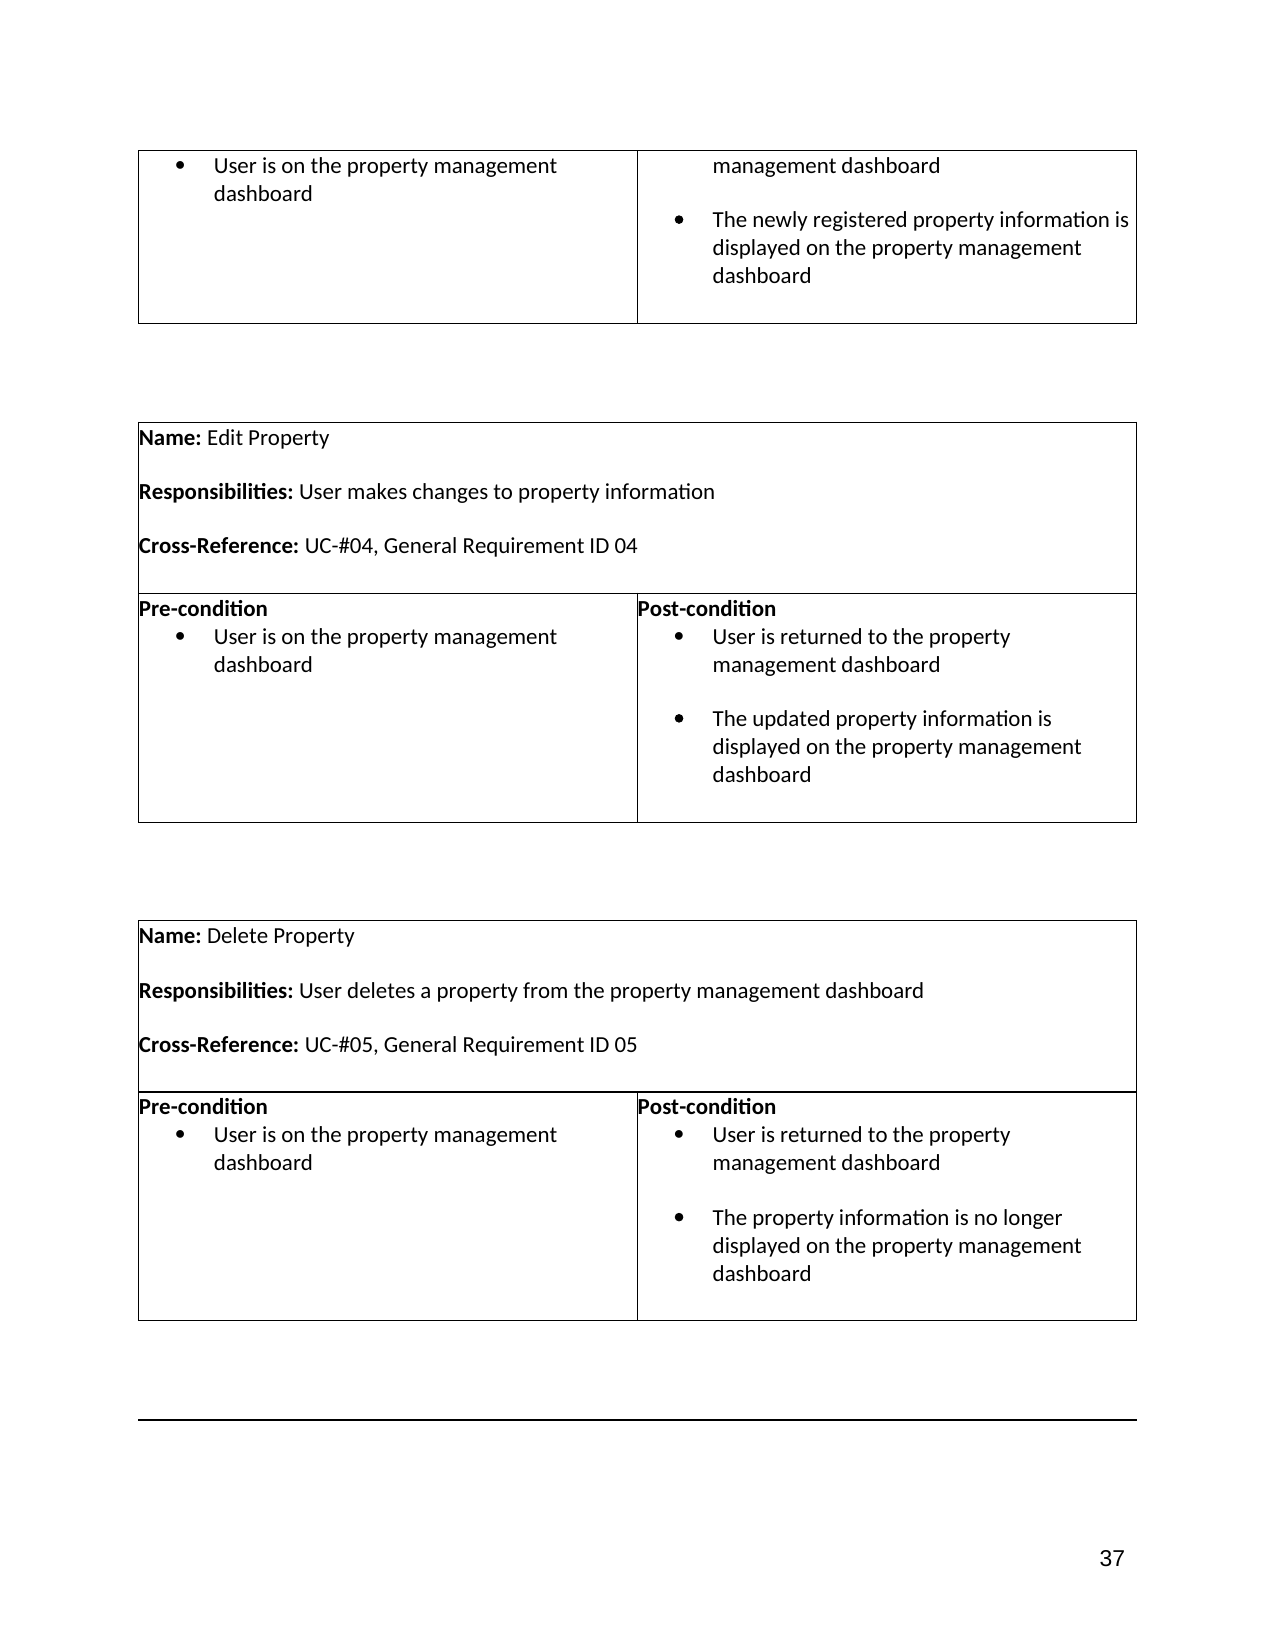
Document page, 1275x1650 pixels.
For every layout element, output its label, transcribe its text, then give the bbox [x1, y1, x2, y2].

table_header Name: Delete Property Responsibilities: User deletes a property from the property management dashboard Cross-Reference: UC-#05, General Requirement ID 05 [139, 921, 1136, 1091]
table_cell Pre-condition User is on the property management dashboard [139, 1093, 637, 1320]
table_cell Pre-condition User is on the property management dashboard [139, 594, 637, 822]
table_cell Post-condition User is returned to the property management dashboard The property information is no longer displayed on the property management dashboard [638, 1093, 1136, 1320]
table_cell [638, 151, 1136, 323]
table_header Name: Edit Property Responsibilities: User makes changes to property information Cross-Reference: UC-#04, General Requirement ID 04 [139, 423, 1136, 593]
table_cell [139, 151, 637, 323]
table_cell Post-condition User is returned to the property management dashboard The updated property information is displayed on the property management dashboard [638, 594, 1136, 822]
